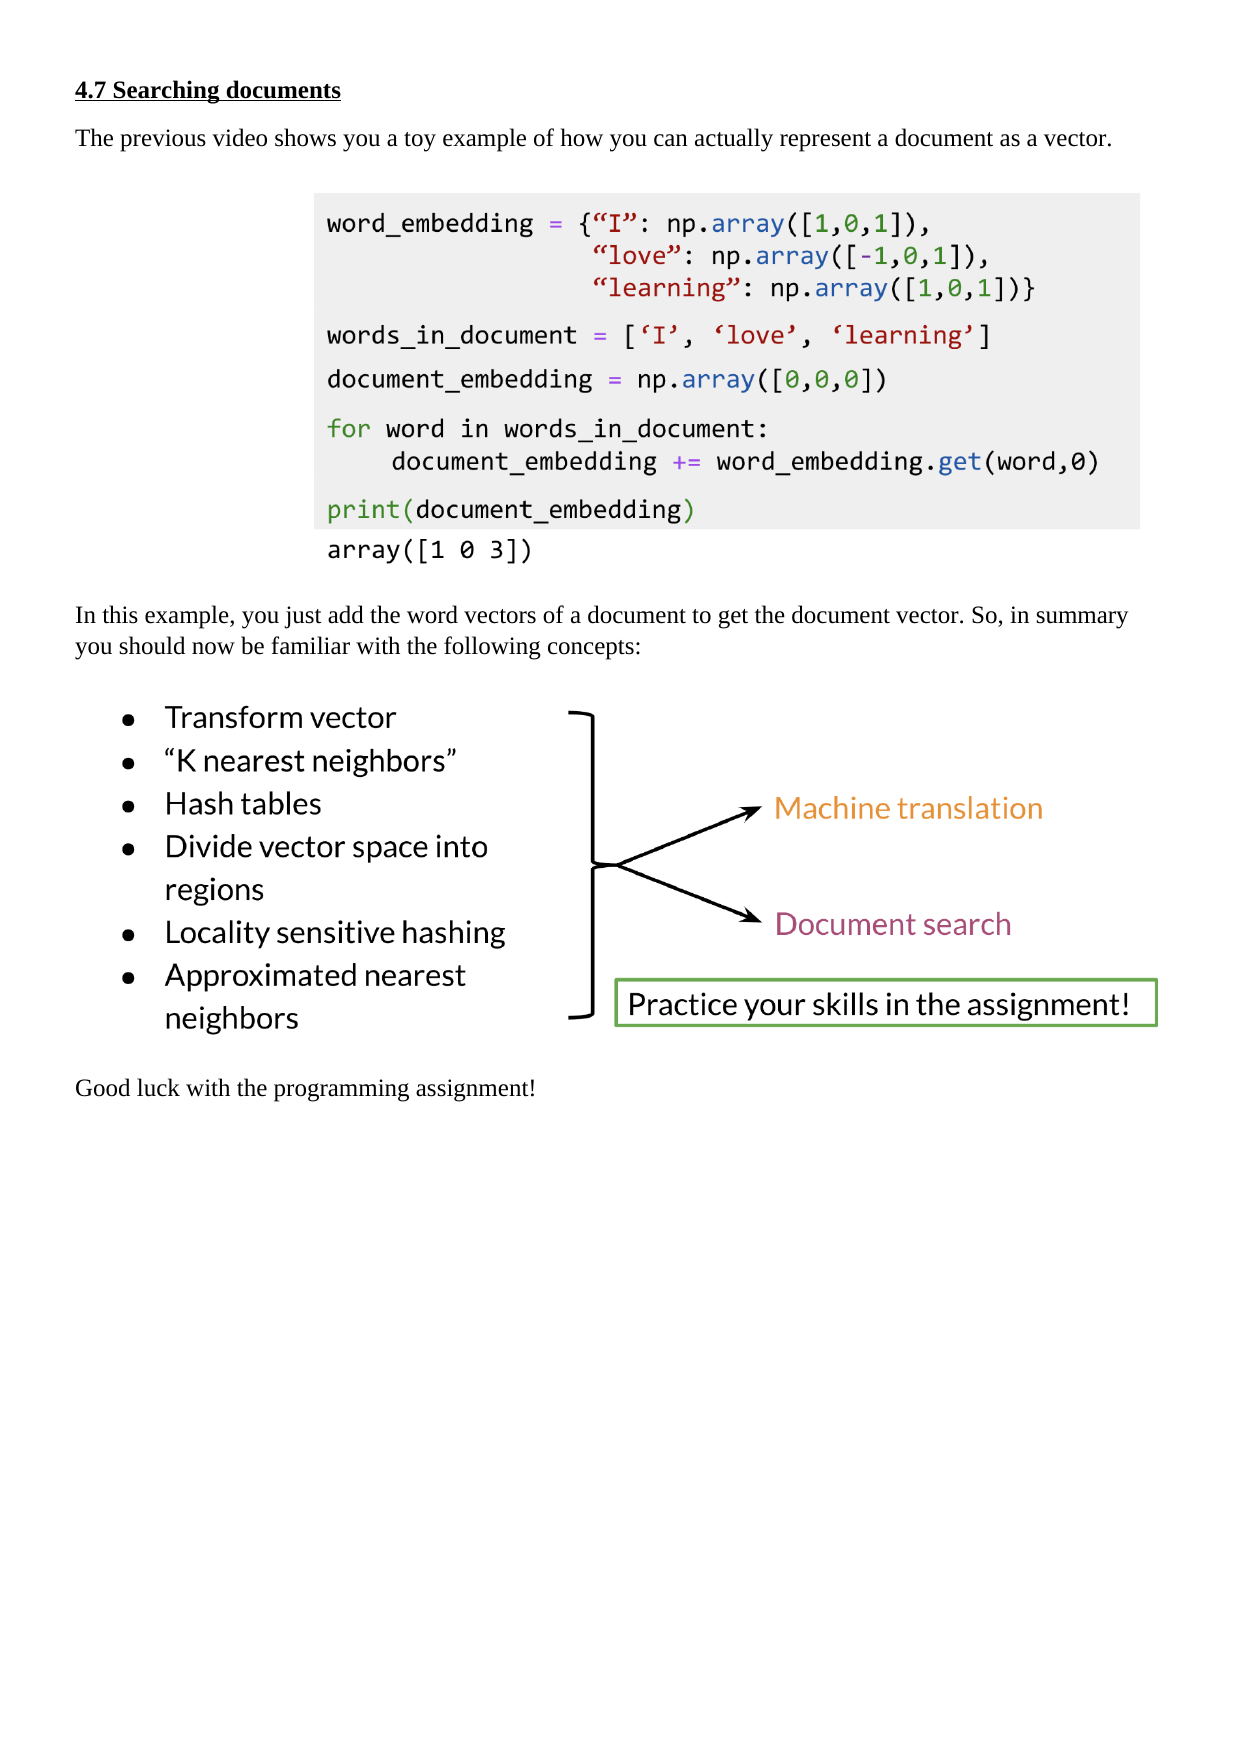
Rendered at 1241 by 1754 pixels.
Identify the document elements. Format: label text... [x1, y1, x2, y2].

picture [75, 678, 1166, 1055]
text 4.7 Searching documents [75, 75, 1165, 104]
text In this example, you just add the word vectors of a document to get the document vector. So, in summary you should now be familiar with the following concepts: [75, 600, 1165, 659]
text Good luck with the programming assignment! [75, 1073, 1165, 1102]
text The previous video shows you a toy example of how you can actually represent a document as a vector. [75, 123, 1165, 151]
picture [75, 170, 1166, 581]
